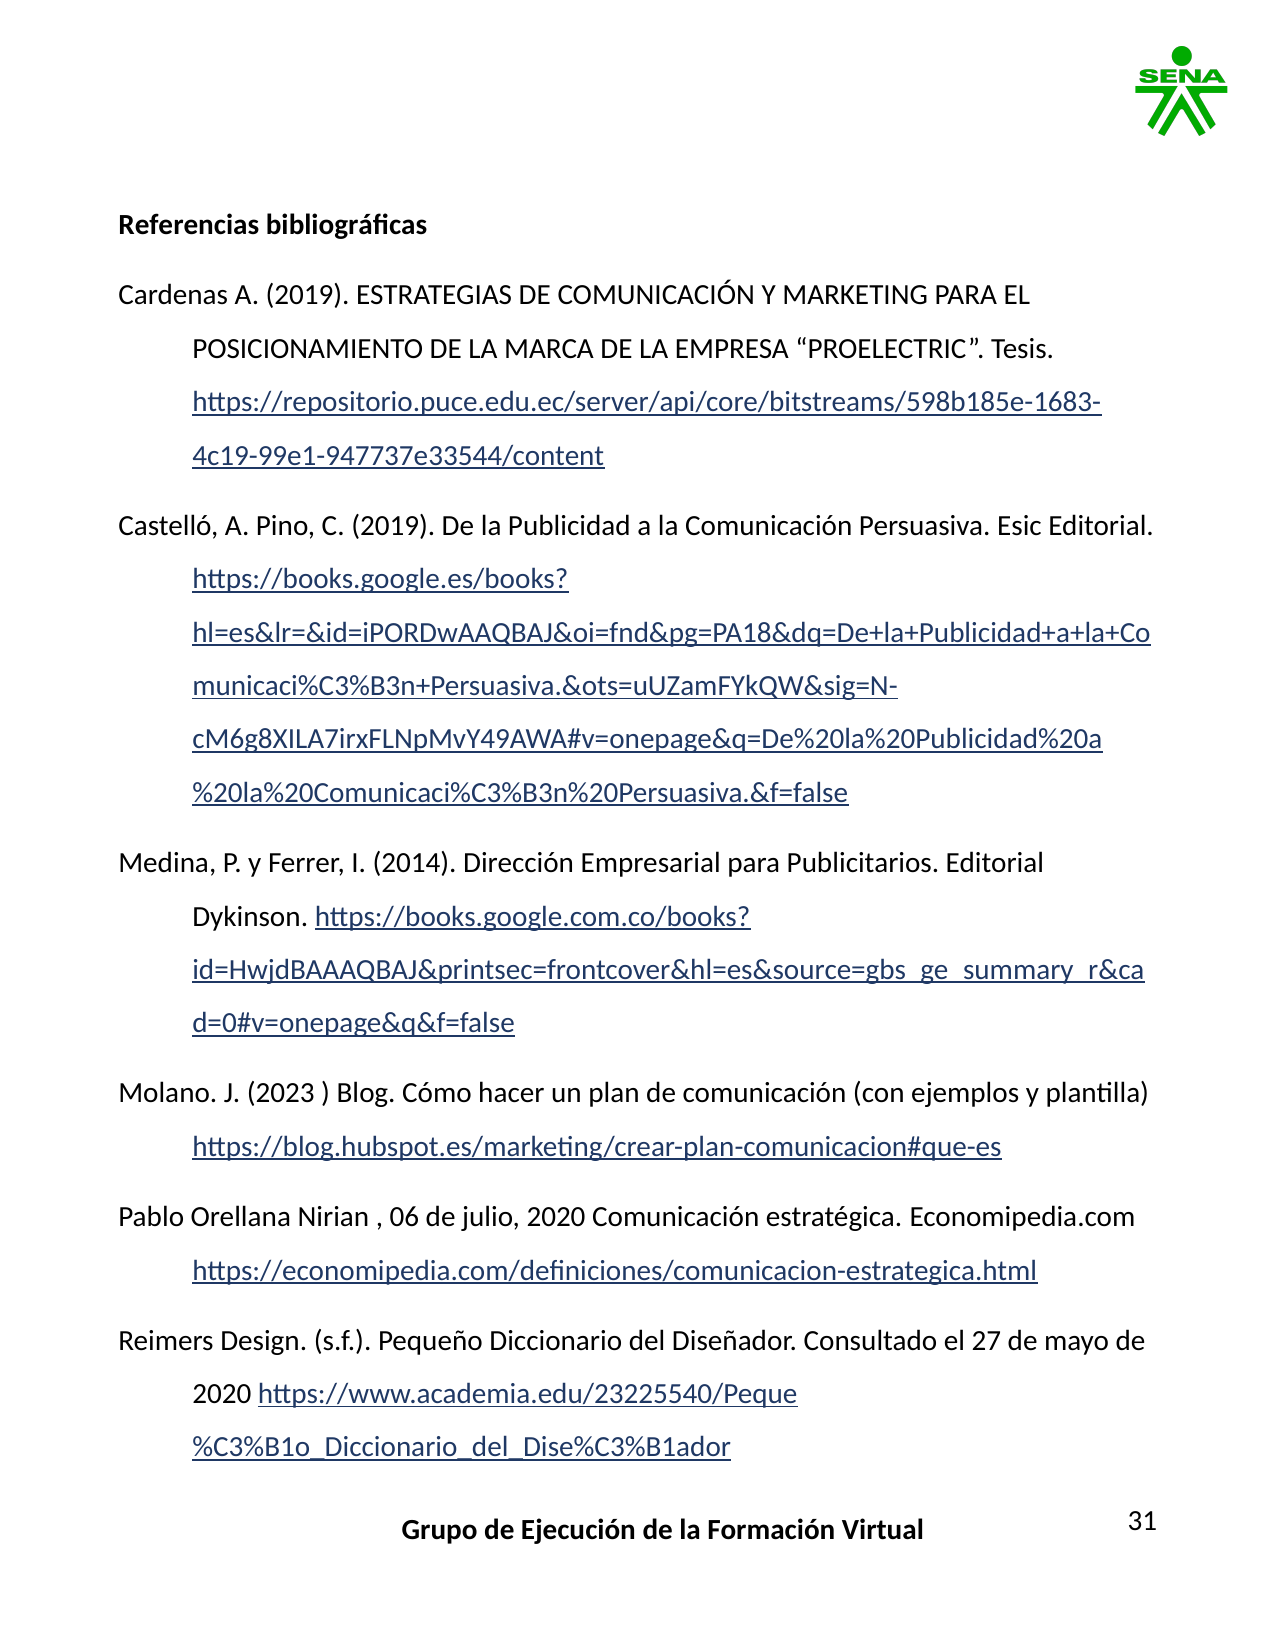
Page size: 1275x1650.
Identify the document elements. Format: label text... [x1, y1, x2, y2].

text Castelló, A. Pino, C. (2019). De la Publicidad a la Comunicación Persuasiva. Esic Editorial. https://books.google.es/books?hl=es&lr=&id=iPORDwAAQBAJ&oi=fnd&pg=PA18&dq=De+la+Publicidad+a+la+Comunicaci%C3%B3n+Persuasiva.&ots=uUZamFYkQW&sig=N-cM6g8XILA7irxFLNpMvY49AWA#v=onepage&q=De%20la%20Publicidad%20a%20la%20Comunicaci%C3%B3n%20Persuasiva.&f=false [118, 507, 1157, 810]
text Cardenas A. (2019). ESTRATEGIAS DE COMUNICACIÓN Y MARKETING PARA EL POSICIONAMIENTO DE LA MARCA DE LA EMPRESA “PROELECTRIC”. Tesis. https://repositorio.puce.edu.ec/server/api/core/bitstreams/598b185e-1683-4c19-99e1-947737e33544/content [118, 276, 1157, 472]
text Molano. J. (2023 ) Blog. Cómo hacer un plan de comunicación (con ejemplos y plantilla) https://blog.hubspot.es/marketing/crear-plan-comunicacion#que-es [118, 1074, 1157, 1164]
text Medina, P. y Ferrer, I. (2014). Dirección Empresarial para Publicitarios. Editorial Dykinson. https://books.google.com.co/books?id=HwjdBAAAQBAJ&printsec=frontcover&hl=es&source=gbs_ge_summary_r&cad=0#v=onepage&q&f=false [118, 844, 1157, 1040]
text Reimers Design. (s.f.). Pequeño Diccionario del Diseñador. Consultado el 27 de mayo de 2020 https://www.academia.edu/23225540/Peque%C3%B1o_Diccionario_del_Dise%C3%B1ador [118, 1322, 1157, 1464]
picture [1135, 46, 1228, 136]
text Referencias bibliográficas [118, 206, 1157, 242]
text Pablo Orellana Nirian , 06 de julio, 2020 Comunicación estratégica. Economipedia.com https://economipedia.com/definiciones/comunicacion-estrategica.html [118, 1198, 1157, 1287]
